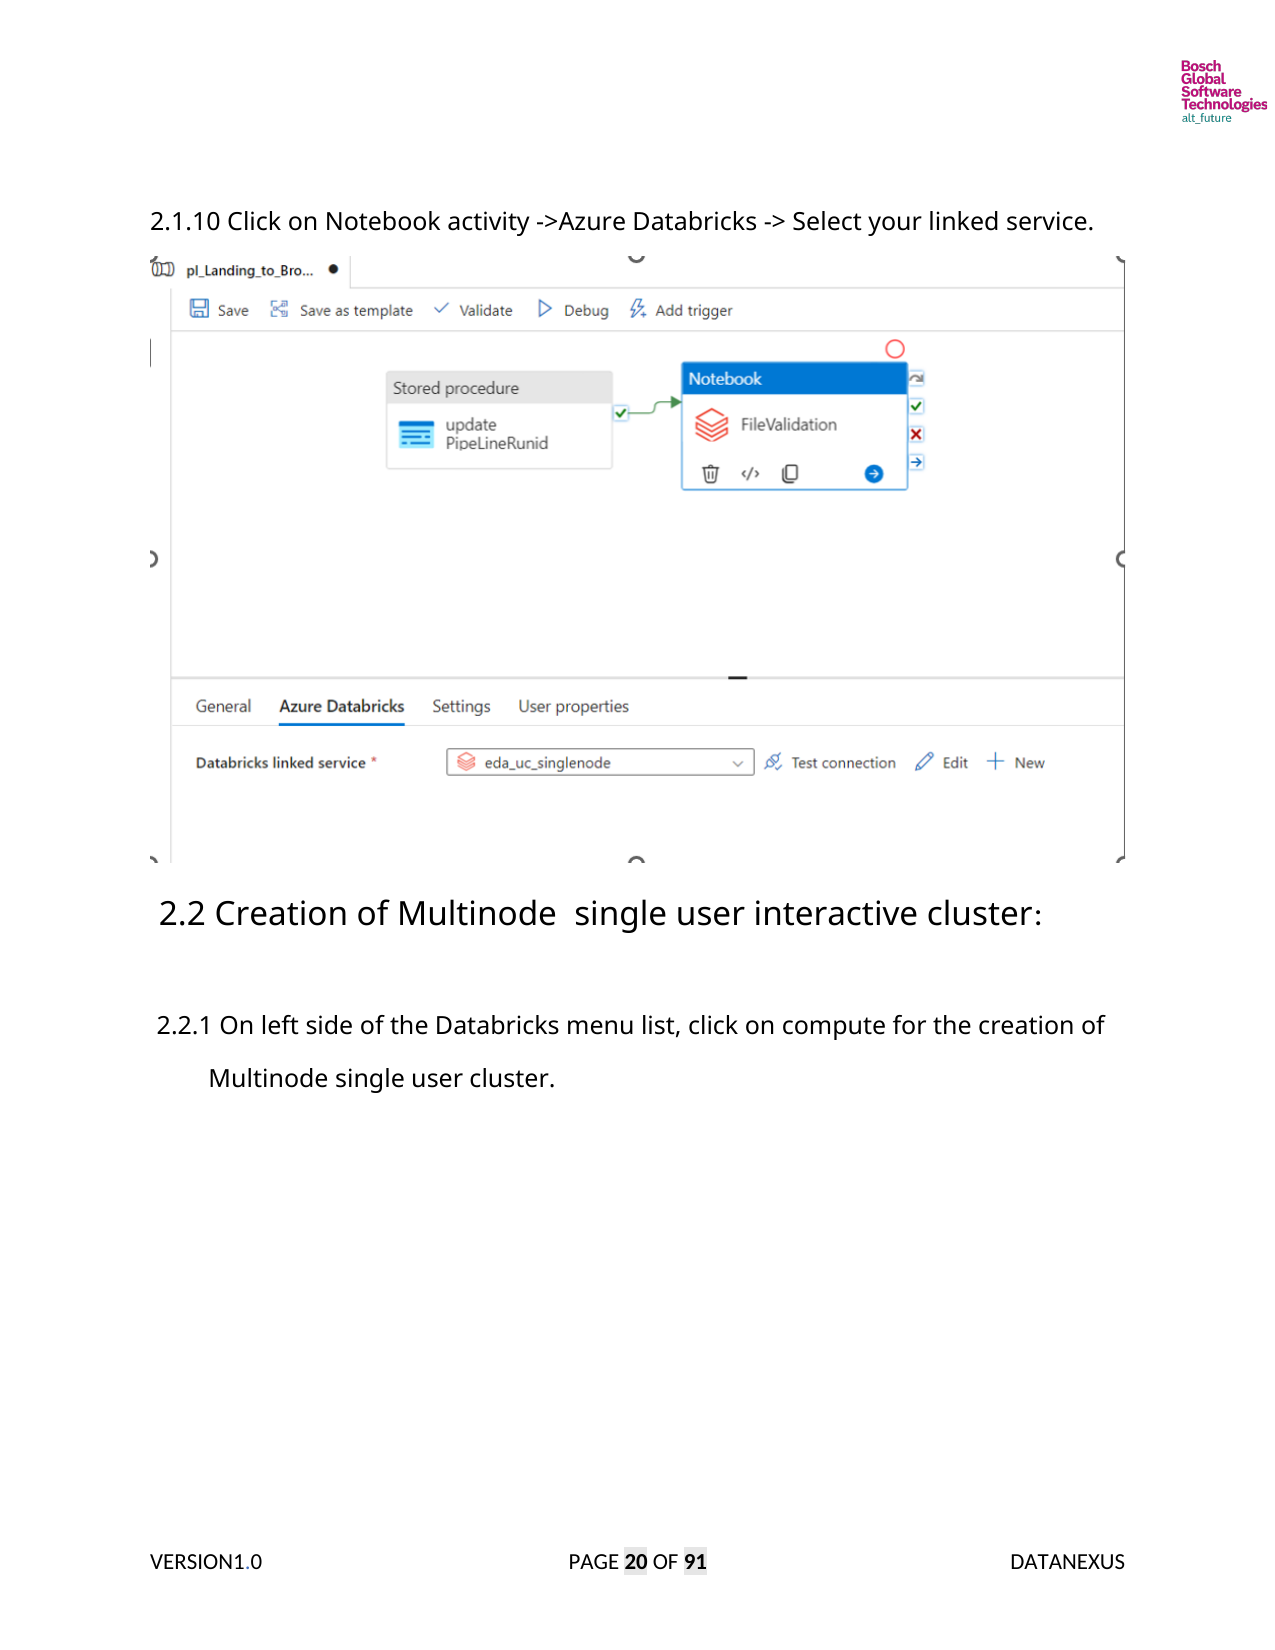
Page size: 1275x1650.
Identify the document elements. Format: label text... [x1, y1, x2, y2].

text 2.2.1 On left side of the Databricks menu list, click on compute for the creation of [150, 1008, 1125, 1042]
text 2.1.10 Click on Notebook activity ->Azure Databricks -> Select your linked service. [150, 203, 1125, 237]
text 2.2 Creation of Multinode single user interactive cluster: [150, 890, 1125, 936]
text Multinode single user cluster. [150, 1061, 1125, 1095]
picture [150, 256, 1125, 863]
picture [1181, 60, 1268, 124]
